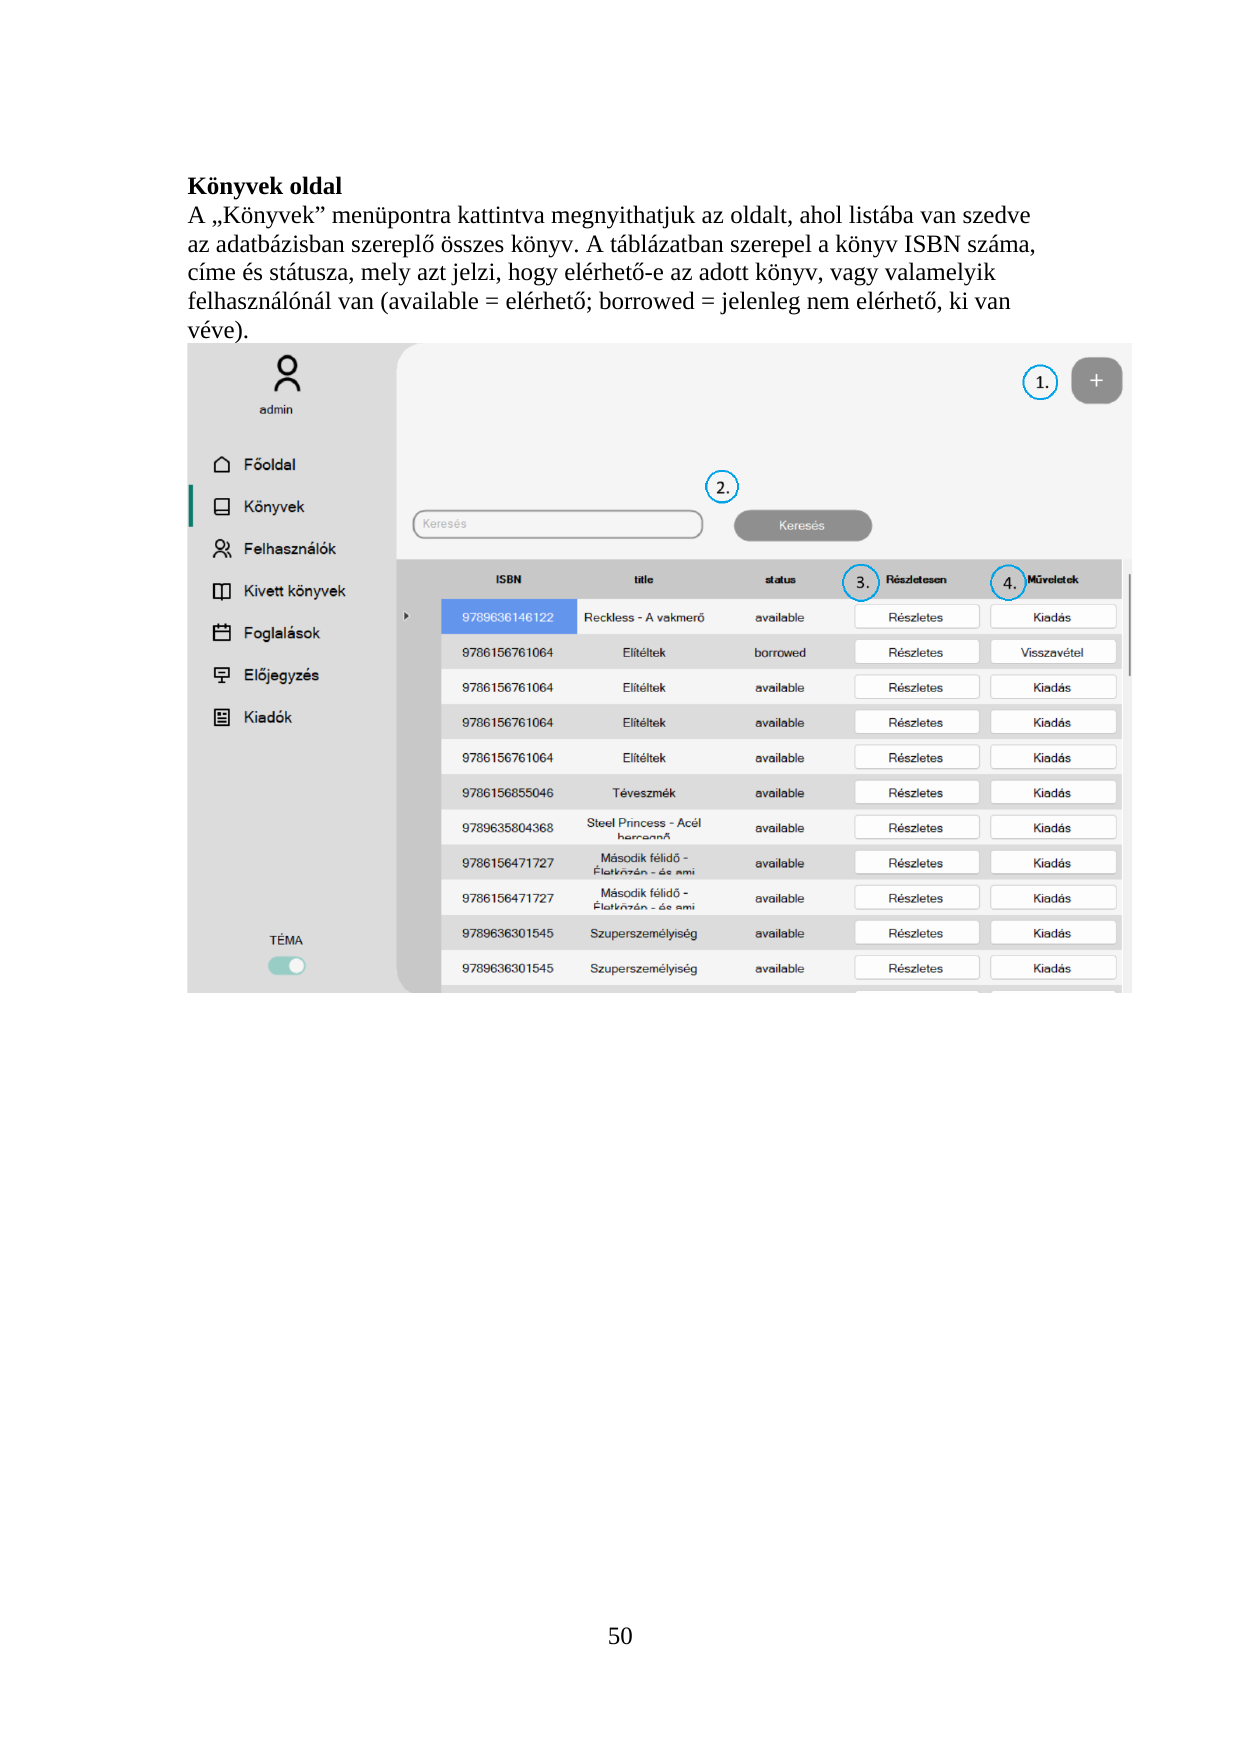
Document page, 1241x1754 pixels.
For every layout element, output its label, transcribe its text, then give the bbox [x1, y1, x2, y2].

picture [187, 343, 1133, 993]
subtitle Könyvek oldal [187, 150, 1053, 200]
text A „Könyvek” menüpontra kattintva megnyithatjuk az oldalt, ahol listába van szedve az adatbázisban szereplő összes könyv. A táblázatban szerepel a könyv ISBN száma, címe és státusza, mely azt jelzi, hogy elérhető-e az adott könyv, vagy valamelyik felhasználónál van (available = elérhető; borrowed = jelenleg nem elérhető, ki van véve). [187, 200, 1053, 343]
